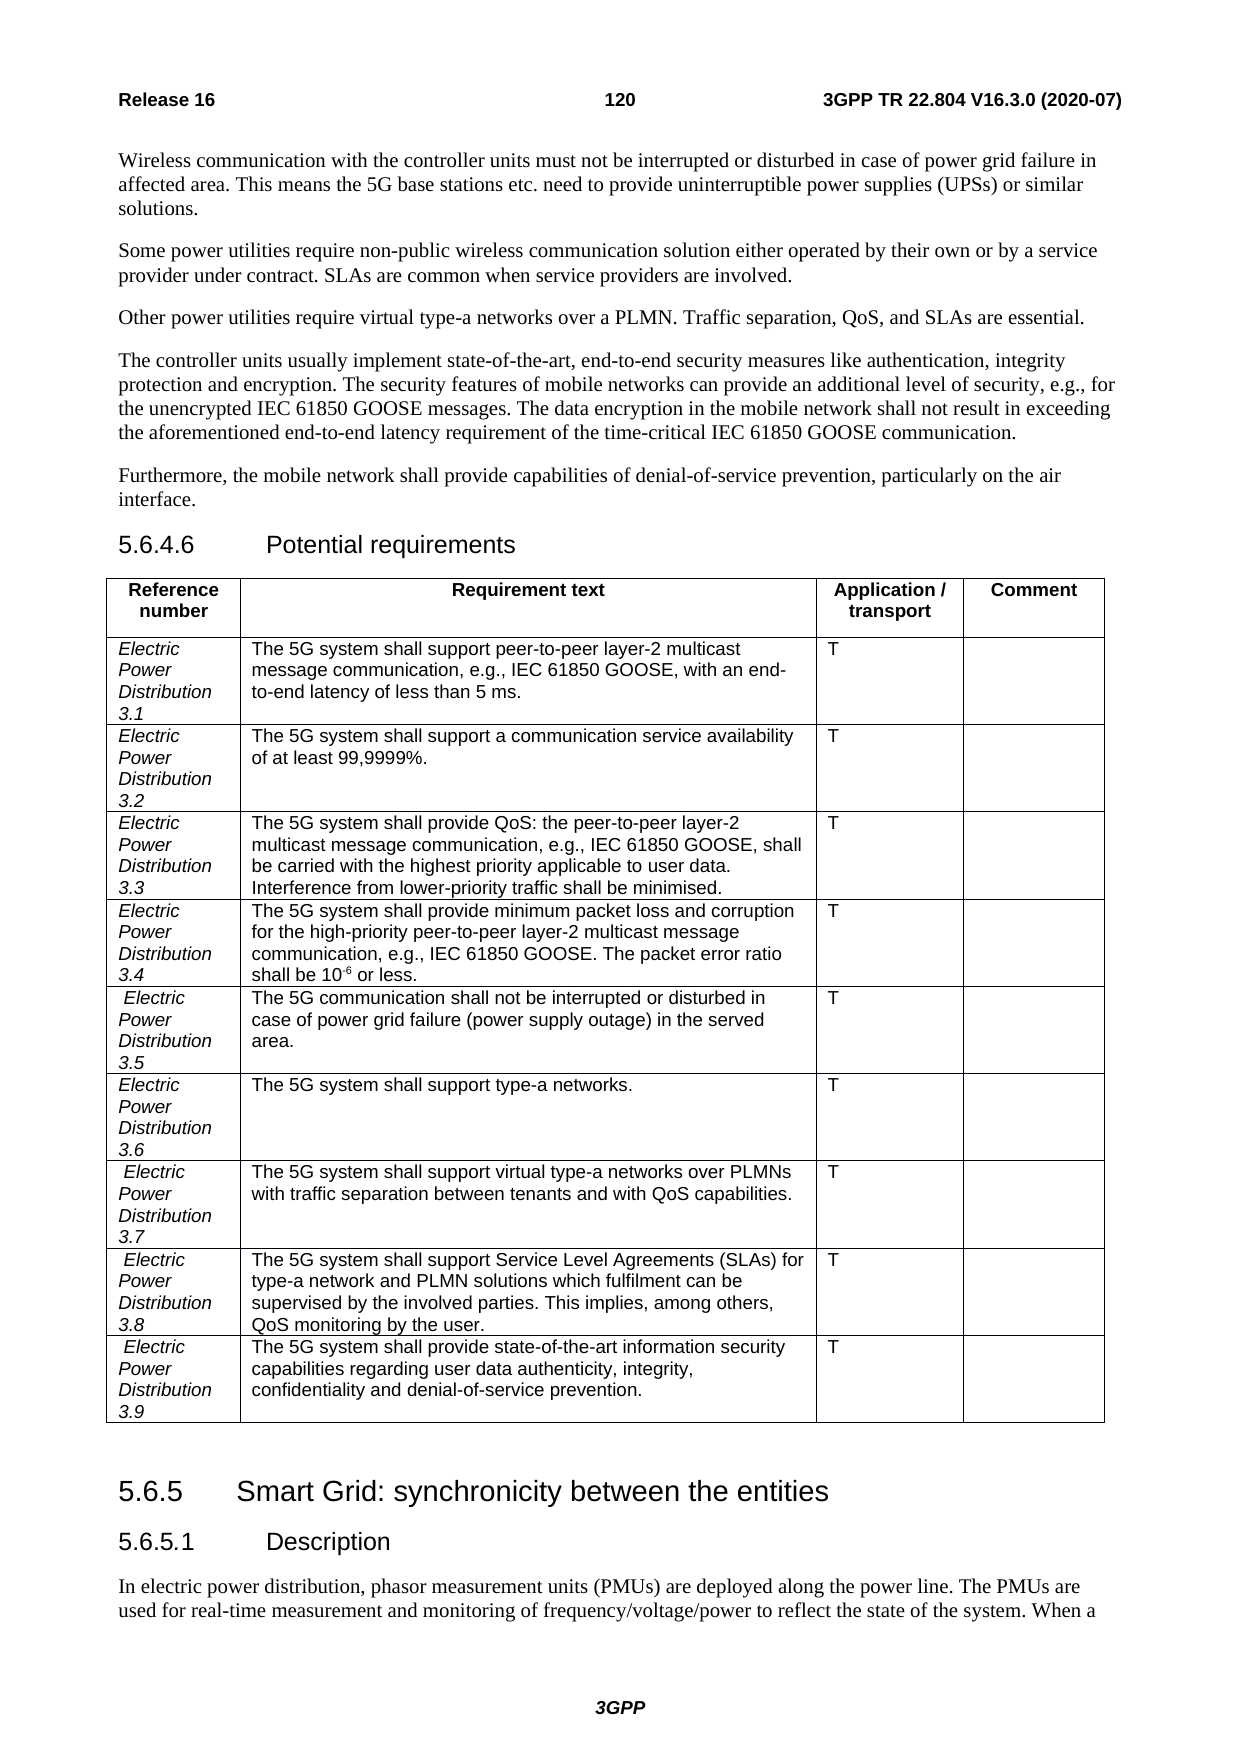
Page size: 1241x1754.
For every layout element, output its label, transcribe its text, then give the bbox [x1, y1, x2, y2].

text Other power utilities require virtual type-a networks over a PLMN. Traffic separation, QoS, and SLAs are essential. [118, 305, 1122, 329]
text The controller units usually implement state-of-the-art, end-to-end security measures like authentication, integrity protection and encryption. The security features of mobile networks can provide an additional level of security, e.g., for the unencrypted IEC 61850 GOOSE messages. The data encryption in the mobile network shall not result in exceeding the aforementioned end-to-end latency requirement of the time-critical IEC 61850 GOOSE communication. [118, 348, 1122, 444]
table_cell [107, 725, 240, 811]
text Some power utilities require non-public wireless communication solution either operated by their own or by a service provider under contract. SLAs are common when service providers are involved. [118, 238, 1122, 287]
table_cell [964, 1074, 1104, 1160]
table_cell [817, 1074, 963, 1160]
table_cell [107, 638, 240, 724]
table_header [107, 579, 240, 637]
subtitle 5.6.5.1 Description [118, 1527, 1122, 1555]
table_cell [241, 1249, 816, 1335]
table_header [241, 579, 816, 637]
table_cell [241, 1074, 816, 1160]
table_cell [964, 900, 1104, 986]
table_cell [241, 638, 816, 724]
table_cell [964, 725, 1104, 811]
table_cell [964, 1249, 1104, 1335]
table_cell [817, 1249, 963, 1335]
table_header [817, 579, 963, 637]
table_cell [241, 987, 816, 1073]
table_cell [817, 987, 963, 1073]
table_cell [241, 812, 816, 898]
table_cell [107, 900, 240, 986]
text Furthermore, the mobile network shall provide capabilities of denial-of-service prevention, particularly on the air interface. [118, 463, 1122, 511]
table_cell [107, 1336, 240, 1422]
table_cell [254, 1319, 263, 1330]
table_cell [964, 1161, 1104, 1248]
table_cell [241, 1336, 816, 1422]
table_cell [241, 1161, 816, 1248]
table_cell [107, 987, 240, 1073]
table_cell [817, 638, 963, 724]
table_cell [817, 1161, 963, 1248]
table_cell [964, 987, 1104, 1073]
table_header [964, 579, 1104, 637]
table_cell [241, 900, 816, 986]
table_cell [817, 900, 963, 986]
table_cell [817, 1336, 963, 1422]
subtitle 5.6.5 Smart Grid: synchronicity between the entities [118, 1474, 1122, 1508]
subtitle 5.6.4.6 Potential requirements [118, 530, 1122, 559]
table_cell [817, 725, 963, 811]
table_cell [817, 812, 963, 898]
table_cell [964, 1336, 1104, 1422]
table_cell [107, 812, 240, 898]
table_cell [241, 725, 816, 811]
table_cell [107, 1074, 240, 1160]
text Wireless communication with the controller units must not be interrupted or disturbed in case of power grid failure in affected area. This means the 5G base stations etc. need to provide uninterruptible power supplies (UPSs) or similar solutions. [118, 147, 1122, 220]
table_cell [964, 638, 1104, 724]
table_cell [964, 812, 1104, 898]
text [118, 1574, 1122, 1622]
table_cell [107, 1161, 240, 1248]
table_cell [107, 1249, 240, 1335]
